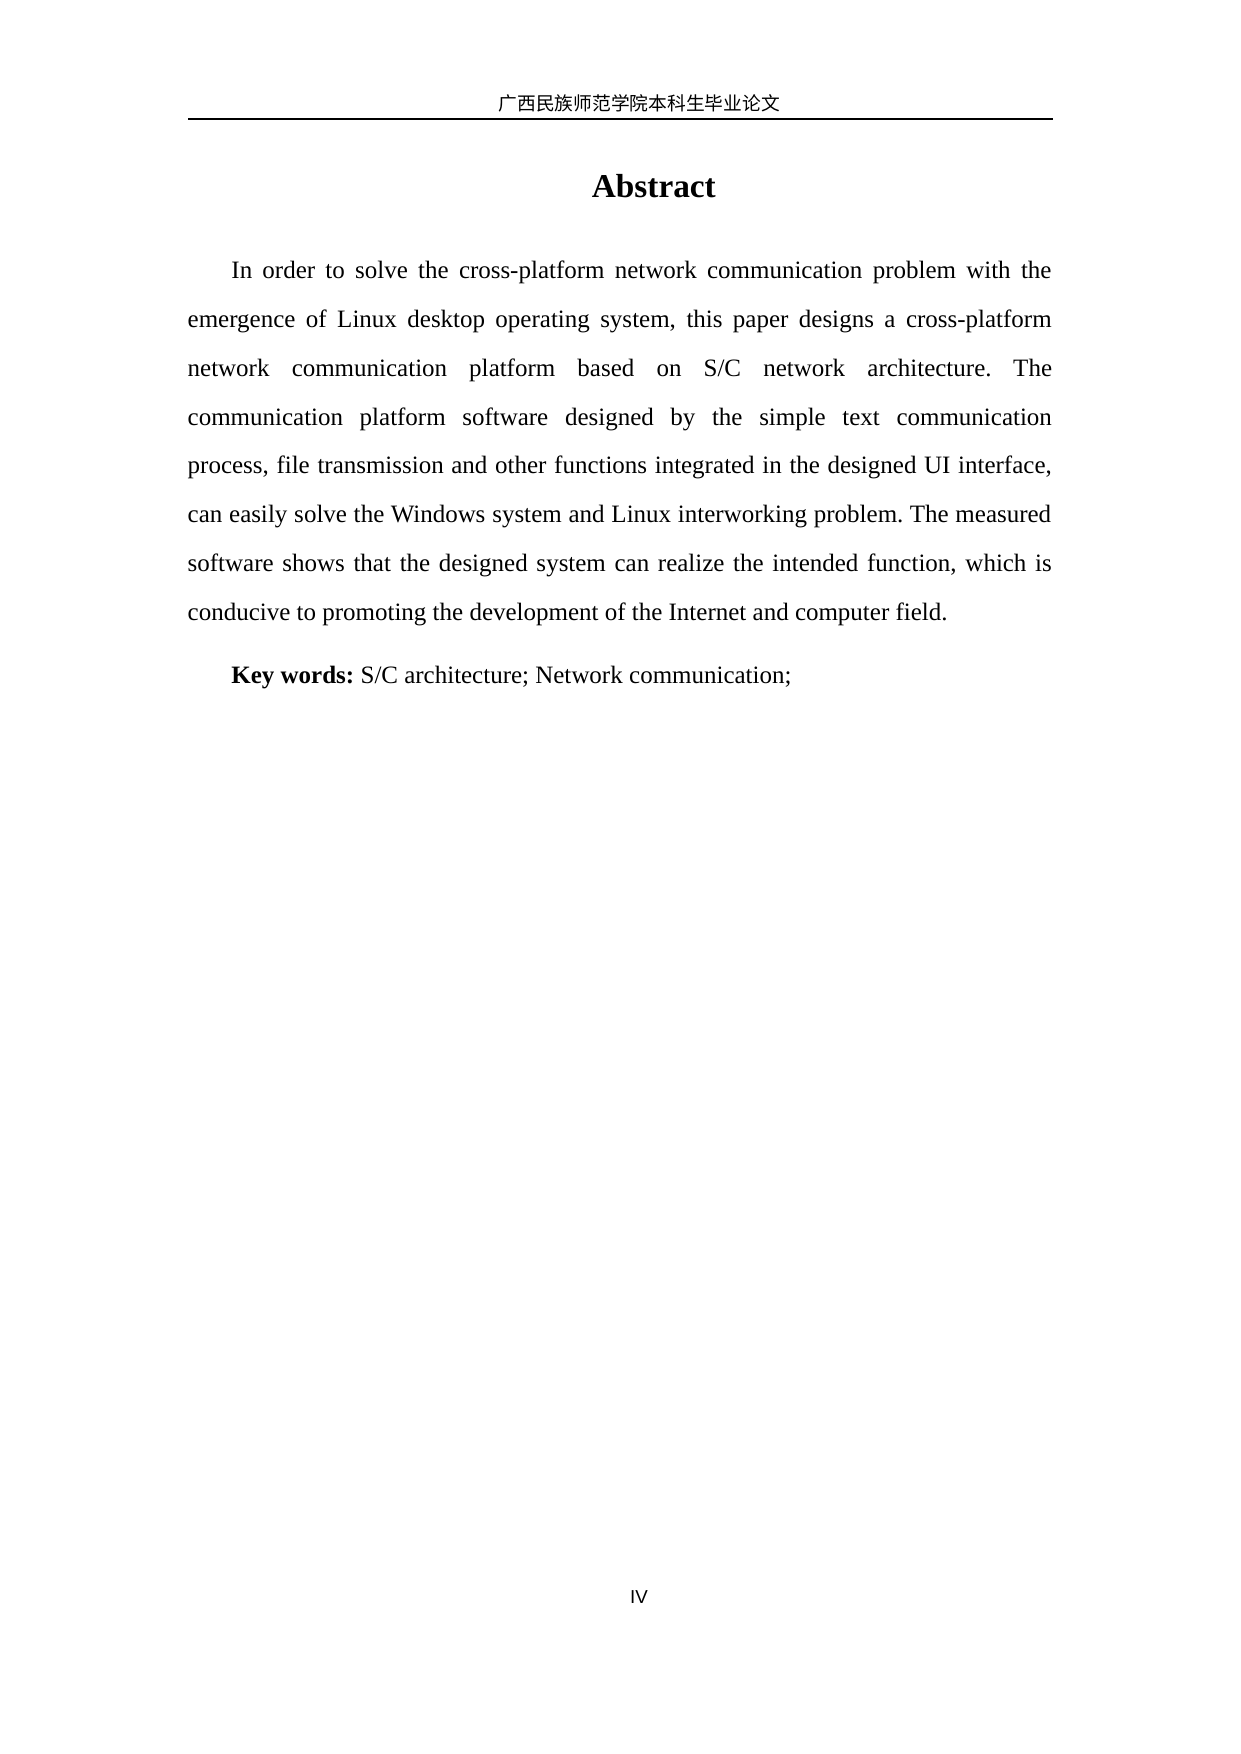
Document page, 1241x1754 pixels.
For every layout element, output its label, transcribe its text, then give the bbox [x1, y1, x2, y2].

text Abstract [187, 153, 1053, 218]
text Key words: S/C architecture; Network communication; [187, 658, 1053, 690]
text In order to solve the cross-platform network communication problem with the emergence of Linux desktop operating system, this paper designs a cross-platform network communication platform based on S/C network architecture. The communication platform software designed by the simple text communication process, file transmission and other functions integrated in the designed UI interface, can easily solve the Windows system and Linux interworking problem. The measured software shows that the designed system can realize the intended function, which is conducive to promoting the development of the Internet and computer field. [187, 253, 1053, 627]
